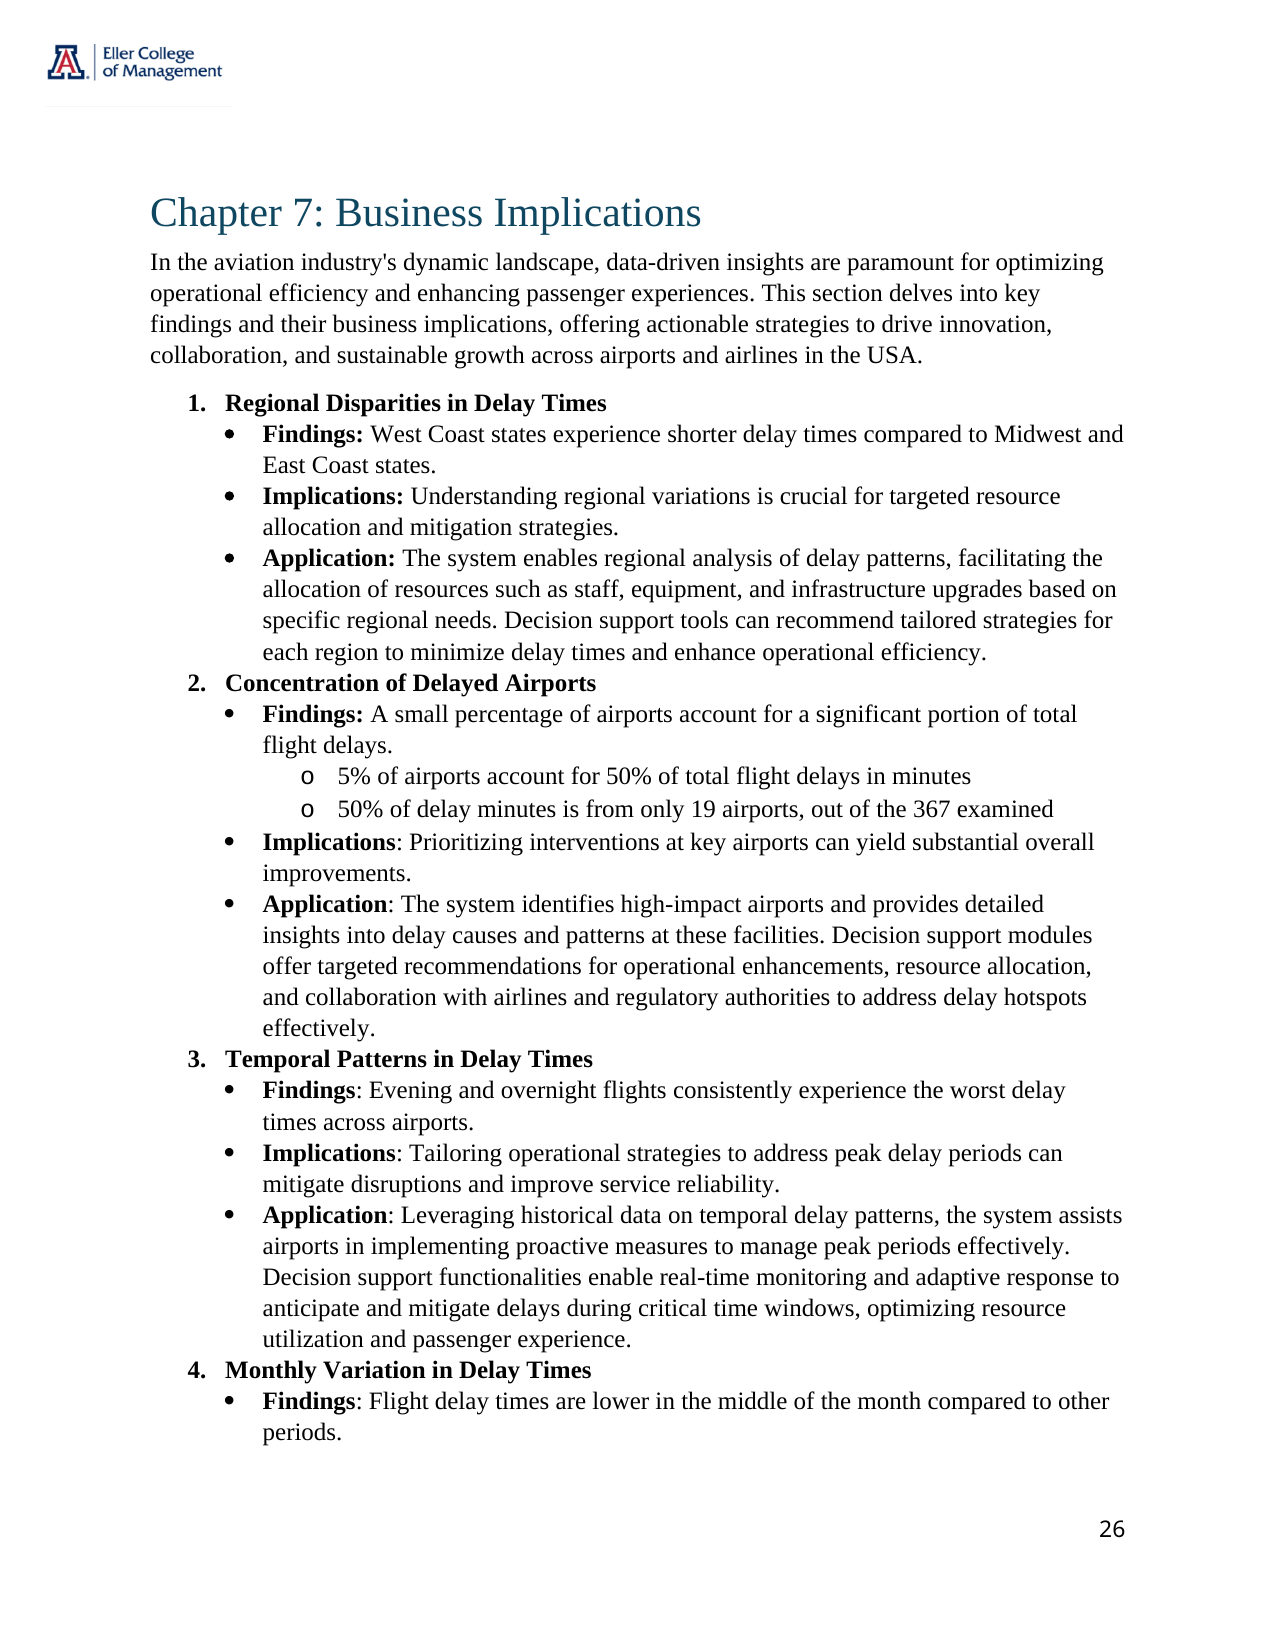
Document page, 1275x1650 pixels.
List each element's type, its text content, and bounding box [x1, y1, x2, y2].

list Findings: Flight delay times are lower in the middle of the month compared to other periods. [225, 1386, 1125, 1446]
list Findings: A small percentage of airports account for a significant portion of total flight delays. [225, 699, 1125, 758]
list Application: The system identifies high-impact airports and provides detailed insights into delay causes and patterns at these facilities. Decision support modules offer targeted recommendations for operational enhancements, resource allocation, and collaboration with airlines and regulatory authorities to address delay hotspots effectively. [225, 889, 1125, 1042]
list Temporal Patterns in Delay Times [187, 1044, 1125, 1073]
list Application: The system enables regional analysis of delay patterns, facilitating the allocation of resources such as staff, equipment, and infrastructure upgrades based on specific regional needs. Decision support tools can recommend tailored strategies for each region to minimize delay times and enhance operational efficiency. [225, 543, 1125, 665]
list Application: Leveraging historical data on temporal delay patterns, the system assists airports in implementing proactive measures to manage peak periods effectively. Decision support functionalities enable real-time monitoring and adaptive response to anticipate and mitigate delays during critical time windows, optimizing resource utilization and passenger experience. [225, 1200, 1125, 1353]
text In the aviation industry's dynamic landscape, data-driven insights are paramount for optimizing operational efficiency and enhancing passenger experiences. This section delves into key findings and their business implications, offering actionable strategies to drive innovation, collaboration, and sustainable growth across airports and airlines in the USA. [150, 247, 1125, 369]
list Implications: Understanding regional variations is crucial for targeted resource allocation and mitigation strategies. [225, 481, 1125, 541]
list Monthly Variation in Delay Times [187, 1355, 1125, 1384]
list Findings: Evening and overnight flights consistently experience the worst delay times across airports. [225, 1076, 1125, 1135]
list 5% of airports account for 50% of total flight delays in minutes [300, 761, 1125, 792]
list Concentration of Delayed Airports [187, 668, 1125, 696]
list Implications: Prioritizing interventions at key airports can yield substantial overall improvements. [225, 827, 1125, 887]
list Findings: West Coast states experience shorter delay times compared to Midwest and East Coast states. [225, 419, 1125, 479]
picture [42, 22, 232, 112]
list Regional Disparities in Delay Times [187, 388, 1125, 417]
list Implications: Tailoring operational strategies to address peak delay periods can mitigate disruptions and improve service reliability. [225, 1138, 1125, 1197]
list 50% of delay minutes is from only 19 airports, out of the 367 examined [300, 794, 1125, 825]
subtitle Chapter 7: Business Implications [150, 187, 1125, 235]
